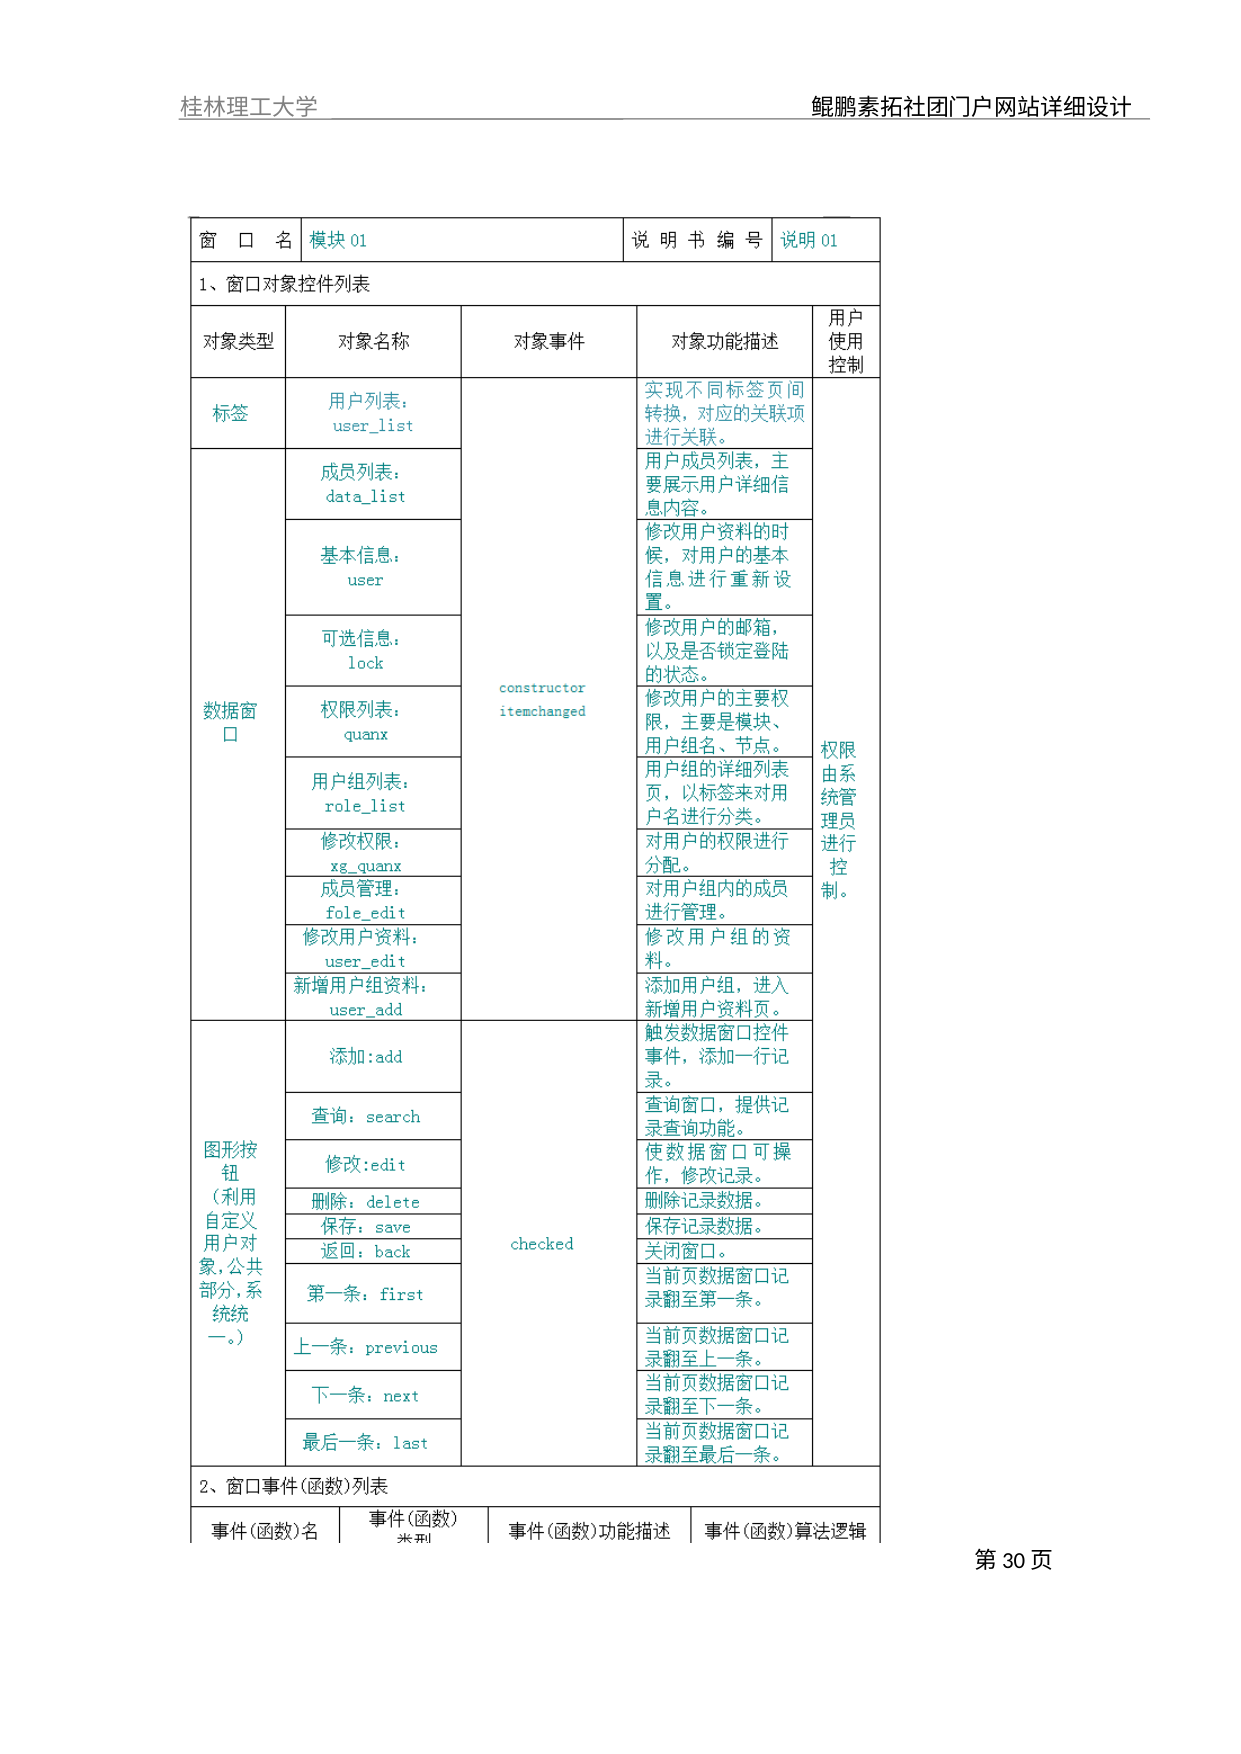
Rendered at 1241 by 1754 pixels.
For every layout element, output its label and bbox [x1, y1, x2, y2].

picture [187, 216, 883, 1543]
